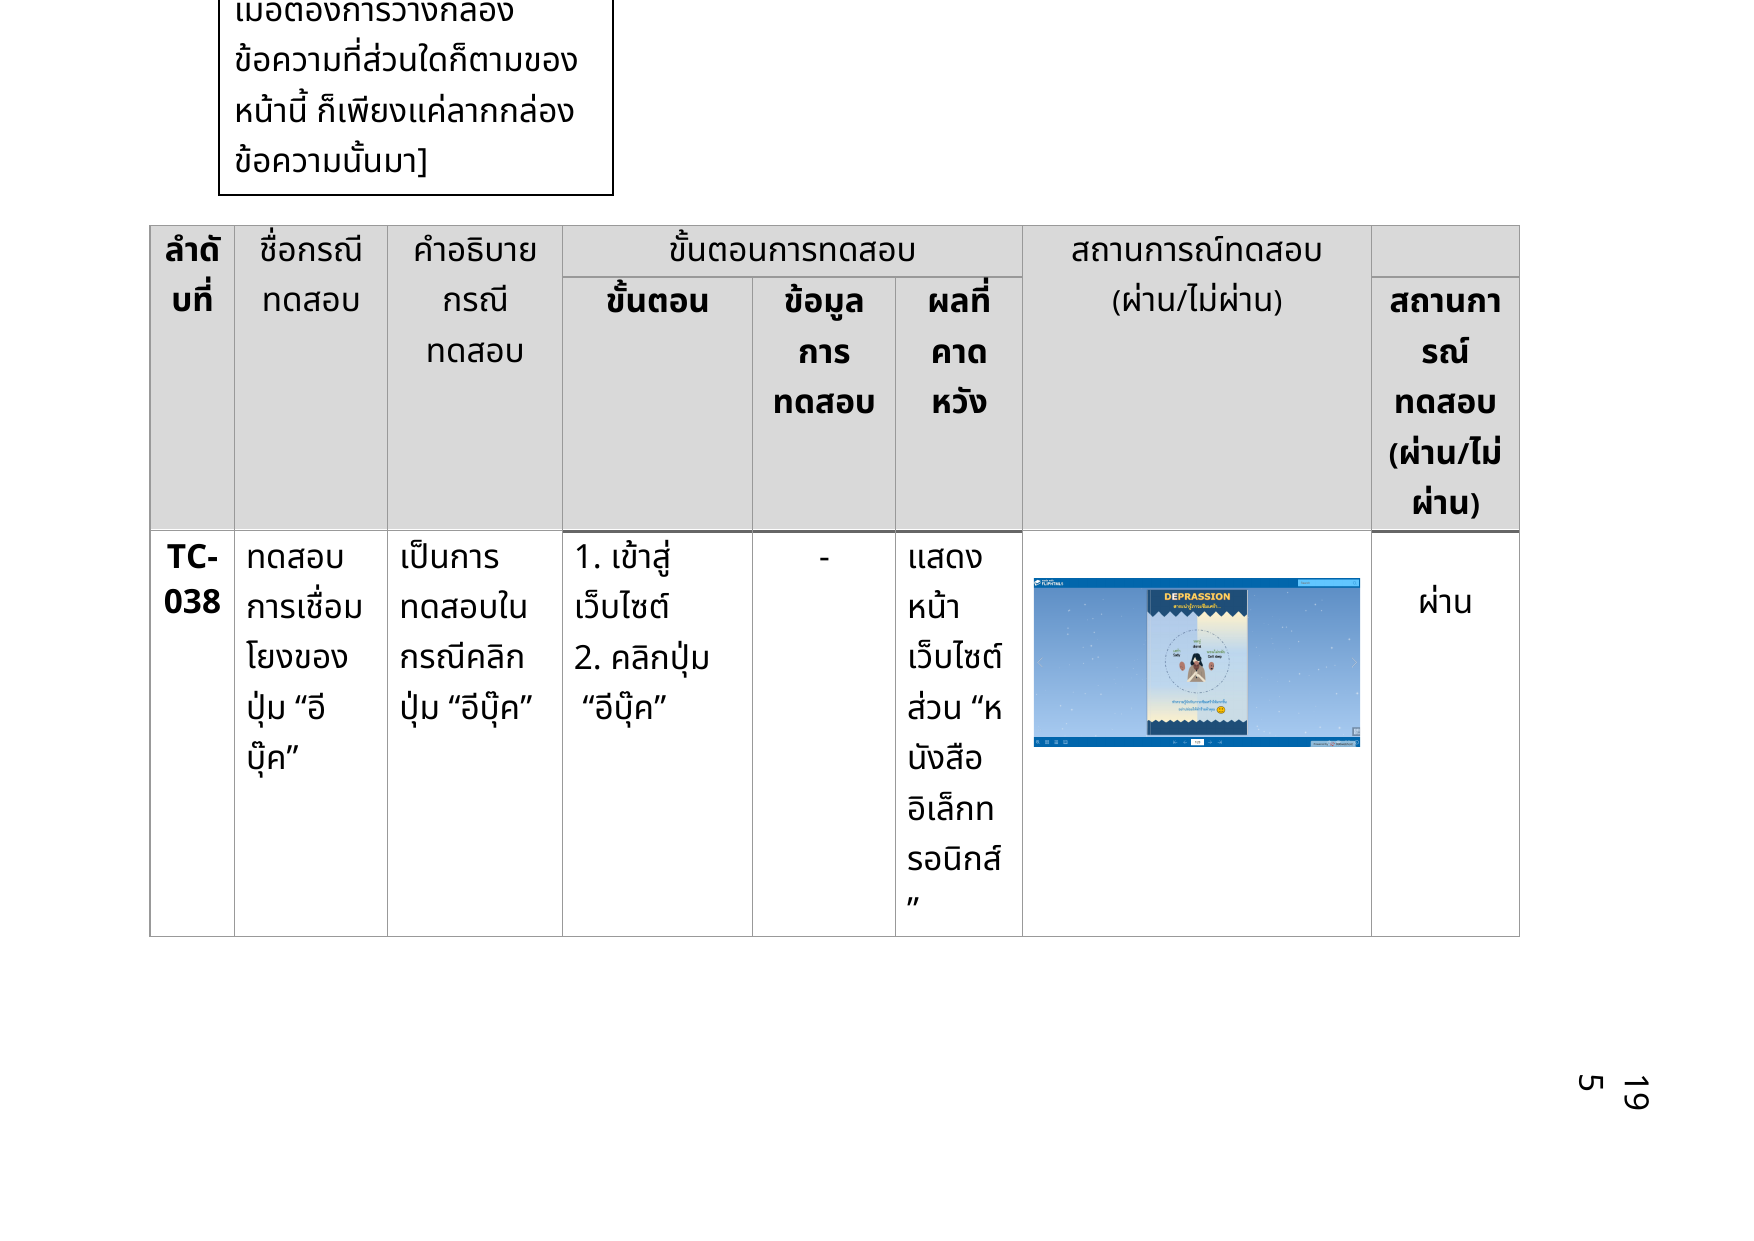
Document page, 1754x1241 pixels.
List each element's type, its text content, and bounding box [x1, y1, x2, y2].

table_cell 1. เข้าสู่เว็บไซต์ 2. คลิกปุ่ม “อีบุ๊ค” [563, 533, 752, 936]
table_cell ขั้นตอน [563, 278, 752, 529]
table_header ลำดับที่ [151, 226, 234, 529]
table_cell ผ่าน [1372, 533, 1519, 936]
picture [1033, 578, 1361, 747]
table_header สถานการณ์ทดสอบ (ผ่าน/ไม่ผ่าน) [1023, 226, 1371, 529]
table_cell TC-038 [151, 531, 234, 936]
table_header ขั้นตอนการทดสอบ [563, 226, 1022, 276]
table_cell - [753, 533, 895, 936]
table_cell เป็นการทดสอบในกรณีคลิกปุ่ม “อีบุ๊ค” [388, 531, 562, 936]
table_header [1372, 226, 1519, 276]
table_cell ทดสอบการเชื่อมโยงของปุ่ม “อีบุ๊ค” [235, 531, 387, 936]
table_cell สถานการณ์ทดสอบ (ผ่าน/ไม่ผ่าน) [1372, 278, 1519, 529]
table_cell [1023, 531, 1371, 936]
table_cell แสดงหน้าเว็บไซต์ส่วน “หนังสืออิเล็กทรอนิกส์” [896, 533, 1022, 936]
table_header ชื่อกรณีทดสอบ [235, 226, 387, 529]
table_cell ข้อมูลการทดสอบ [753, 278, 895, 529]
table_header คำอธิบายกรณีทดสอบ [388, 226, 562, 529]
table_cell ผลที่คาดหวัง [896, 278, 1022, 529]
